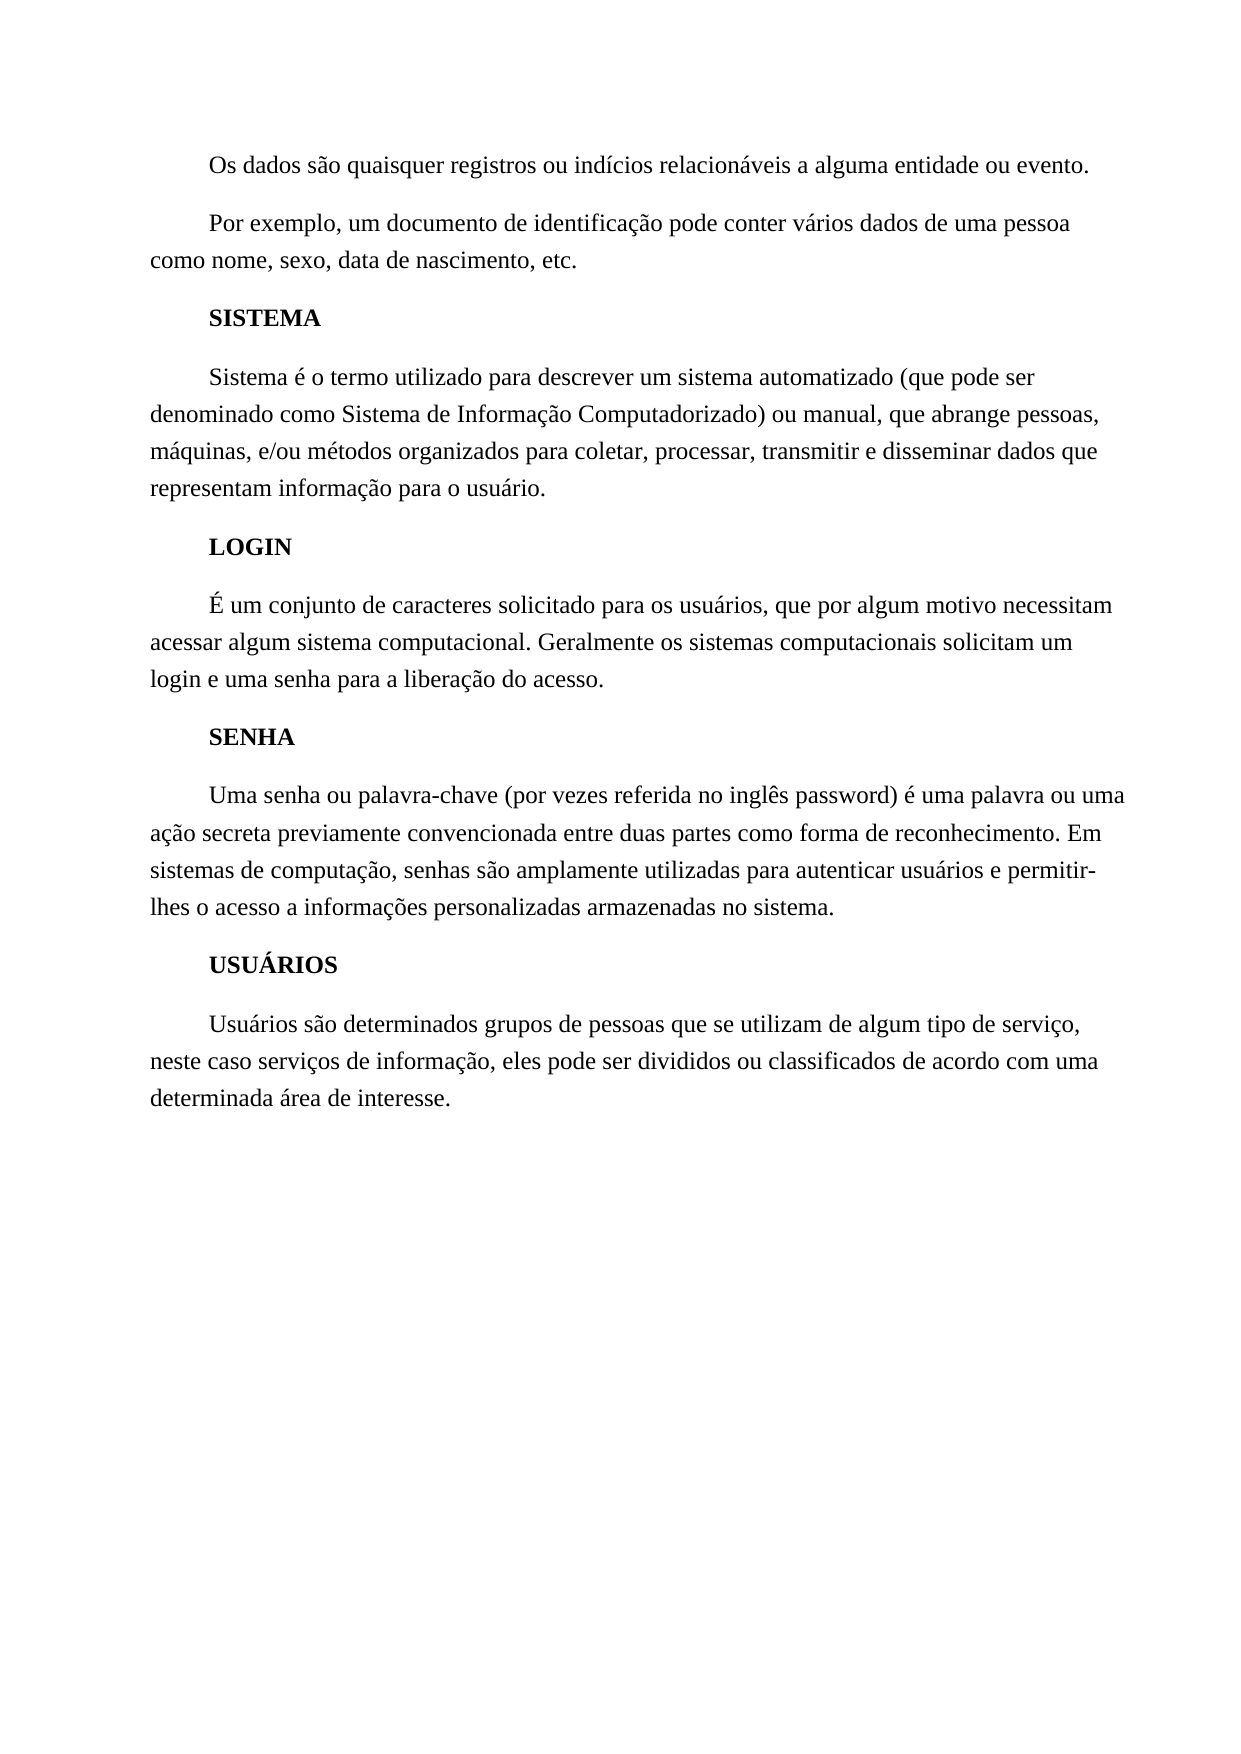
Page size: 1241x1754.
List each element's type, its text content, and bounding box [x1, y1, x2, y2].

text Os dados são quaisquer registros ou indícios relacionáveis a alguma entidade ou evento. [150, 150, 1128, 179]
text USUÁRIOS [150, 951, 1128, 979]
text Usuários são determinados grupos de pessoas que se utilizam de algum tipo de serviço, neste caso serviços de informação, eles pode ser divididos ou classificados de acordo com uma determinada área de interesse. [150, 1009, 1128, 1112]
text Sistema é o termo utilizado para descrever um sistema automatizado (que pode ser denominado como Sistema de Informação Computadorizado) ou manual, que abrange pessoas, máquinas, e/ou métodos organizados para coletar, processar, transmitir e disseminar dados que representam informação para o usuário. [150, 362, 1128, 502]
text Uma senha ou palavra-chave (por vezes referida no inglês password) é uma palavra ou uma ação secreta previamente convencionada entre duas partes como forma de reconhecimento. Em sistemas de computação, senhas são amplamente utilizadas para autenticar usuários e permitir-lhes o acesso a informações personalizadas armazenadas no sistema. [150, 781, 1128, 921]
text LOGIN [150, 532, 1128, 560]
text SENHA [150, 722, 1128, 751]
text Por exemplo, um documento de identificação pode conter vários dados de uma pessoa como nome, sexo, data de nascimento, etc. [150, 208, 1128, 274]
text É um conjunto de caracteres solicitado para os usuários, que por algum motivo necessitam acessar algum sistema computacional. Geralmente os sistemas computacionais solicitam um login e uma senha para a liberação do acesso. [150, 590, 1128, 693]
text SISTEMA [150, 303, 1128, 332]
